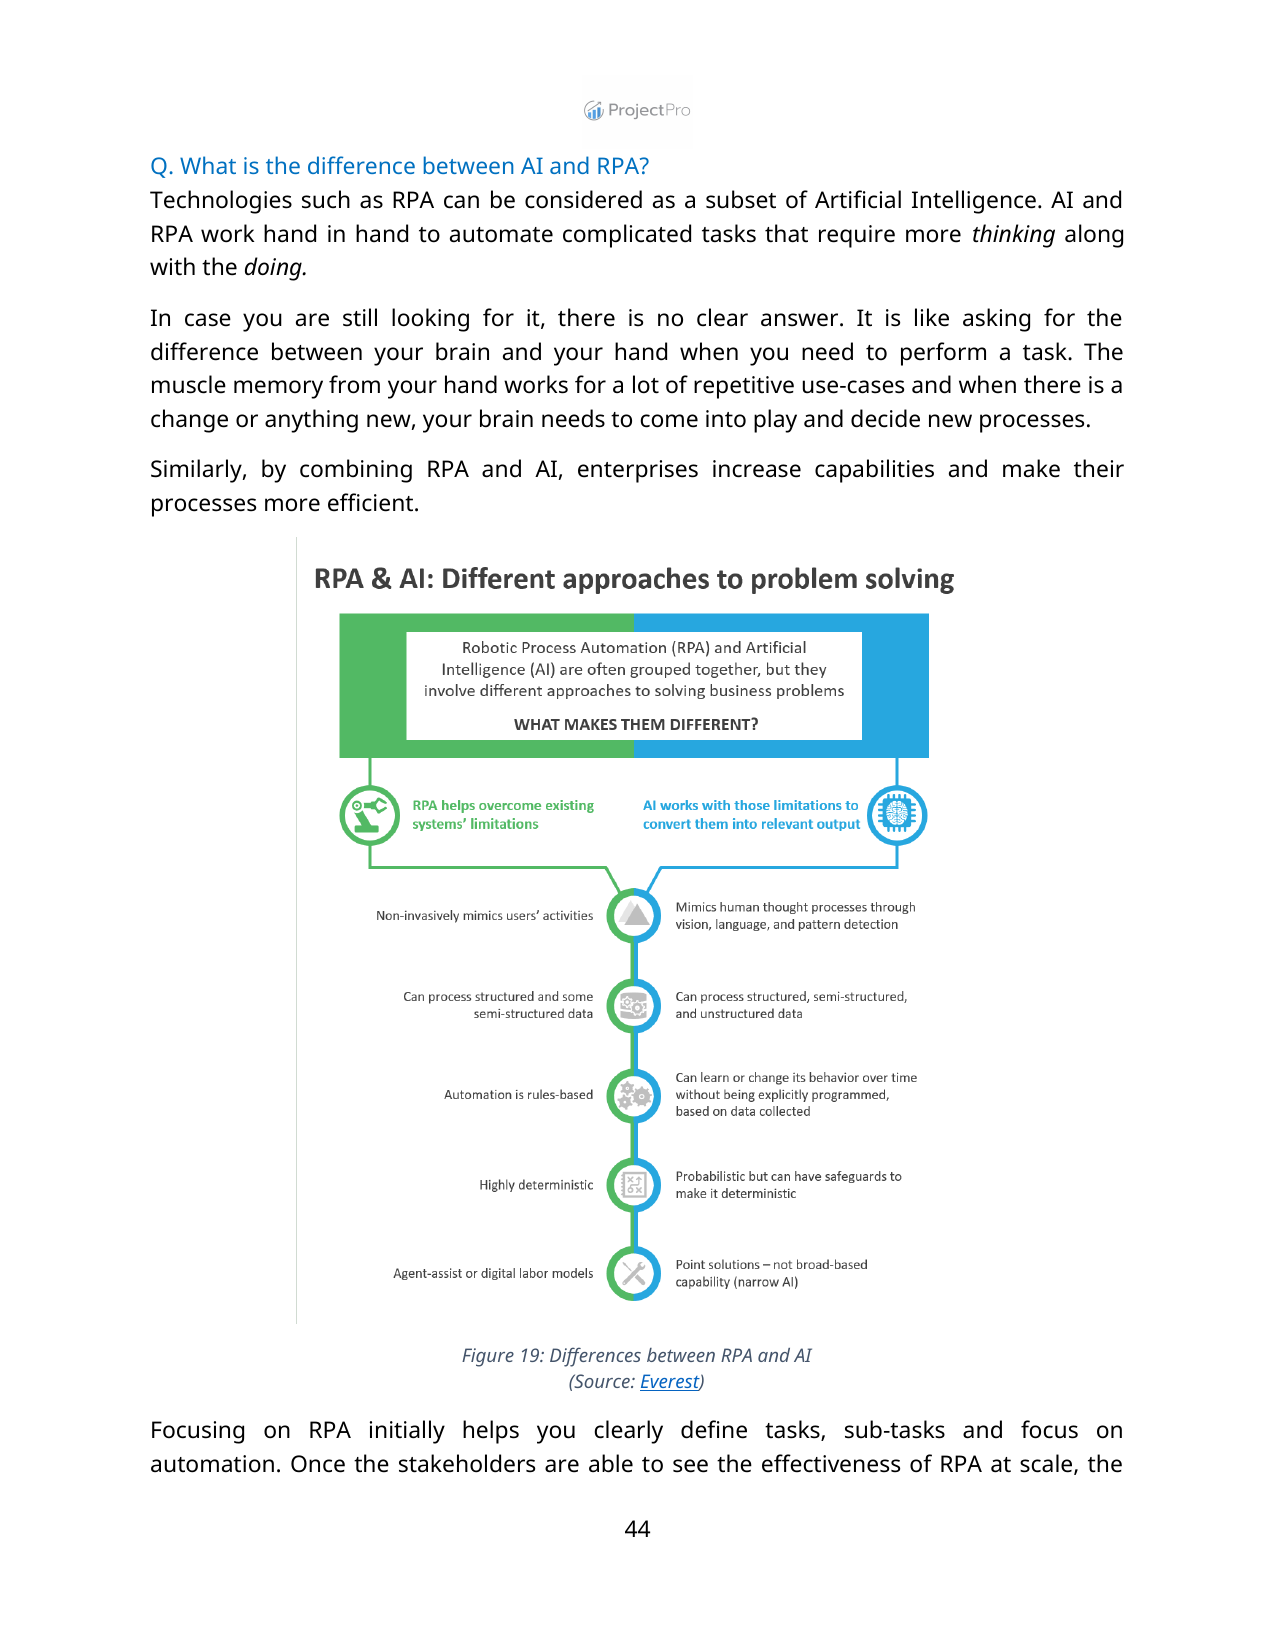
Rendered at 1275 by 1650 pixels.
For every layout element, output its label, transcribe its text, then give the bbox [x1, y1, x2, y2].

text In case you are still looking for it, there is no clear answer. It is like asking for the difference between your brain and your hand when you need to perform a task. The muscle memory from your hand works for a lot of repetitive use-cases and when there is a change or anything new, your brain needs to come into play and decide new processes. [150, 302, 1125, 434]
text Figure 19: Differences between RPA and AI (Source: Everest) [150, 1343, 1125, 1394]
picture [582, 75, 693, 149]
text Similarly, by combining RPA and AI, enterprises increase capabilities and make their processes more efficient. [150, 453, 1125, 518]
picture [295, 537, 980, 1324]
subtitle Q. What is the difference between AI and RPA? [150, 150, 1125, 181]
text Technologies such as RPA can be considered as a subset of Artificial Intelligence. AI and RPA work hand in hand to automate complicated tasks that require more thinking along with the doing. [150, 184, 1125, 282]
